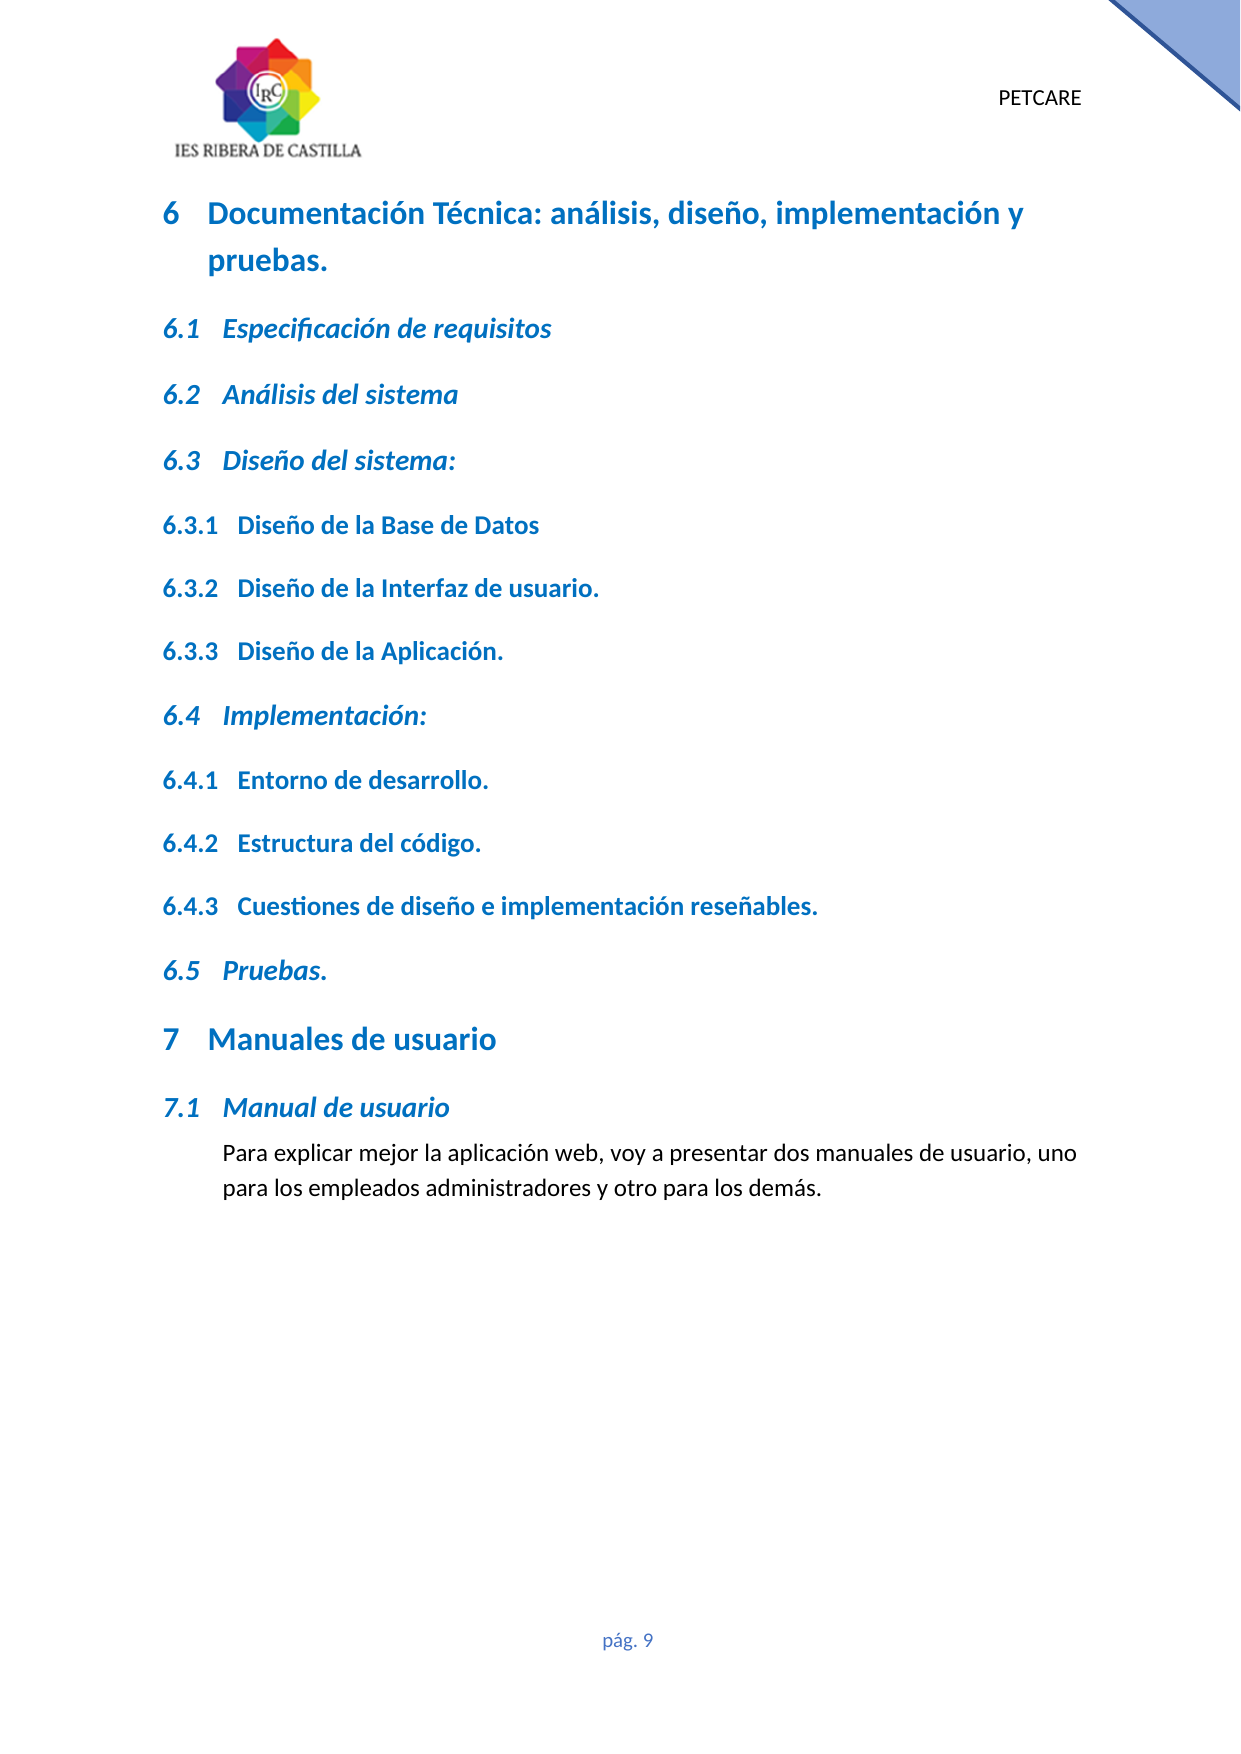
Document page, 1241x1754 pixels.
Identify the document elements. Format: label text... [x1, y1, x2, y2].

text Para explicar mejor la aplicación web, voy a presentar dos manuales de usuario, uno para los empleados administradores y otro para los demás. [222, 1137, 1093, 1202]
picture [173, 29, 366, 164]
subtitle Documentación Técnica: análisis, diseño, implementación y pruebas. [162, 192, 1093, 279]
subtitle Especificación de requisitos [162, 311, 1093, 346]
subtitle Estructura del código. [162, 826, 1093, 859]
subtitle Cuestiones de diseño e implementación reseñables. [162, 889, 1093, 922]
subtitle Diseño de la Base de Datos [162, 508, 1093, 541]
subtitle Diseño del sistema: [162, 442, 1093, 478]
subtitle Manuales de usuario [162, 1018, 1093, 1058]
subtitle Entorno de desarrollo. [162, 763, 1093, 796]
subtitle Implementación: [162, 697, 1093, 733]
subtitle Diseño de la Interfaz de usuario. [162, 571, 1093, 604]
subtitle Manual de usuario [162, 1089, 1093, 1125]
subtitle Pruebas. [162, 952, 1093, 987]
subtitle Análisis del sistema [162, 376, 1093, 412]
subtitle Diseño de la Aplicación. [162, 634, 1093, 667]
